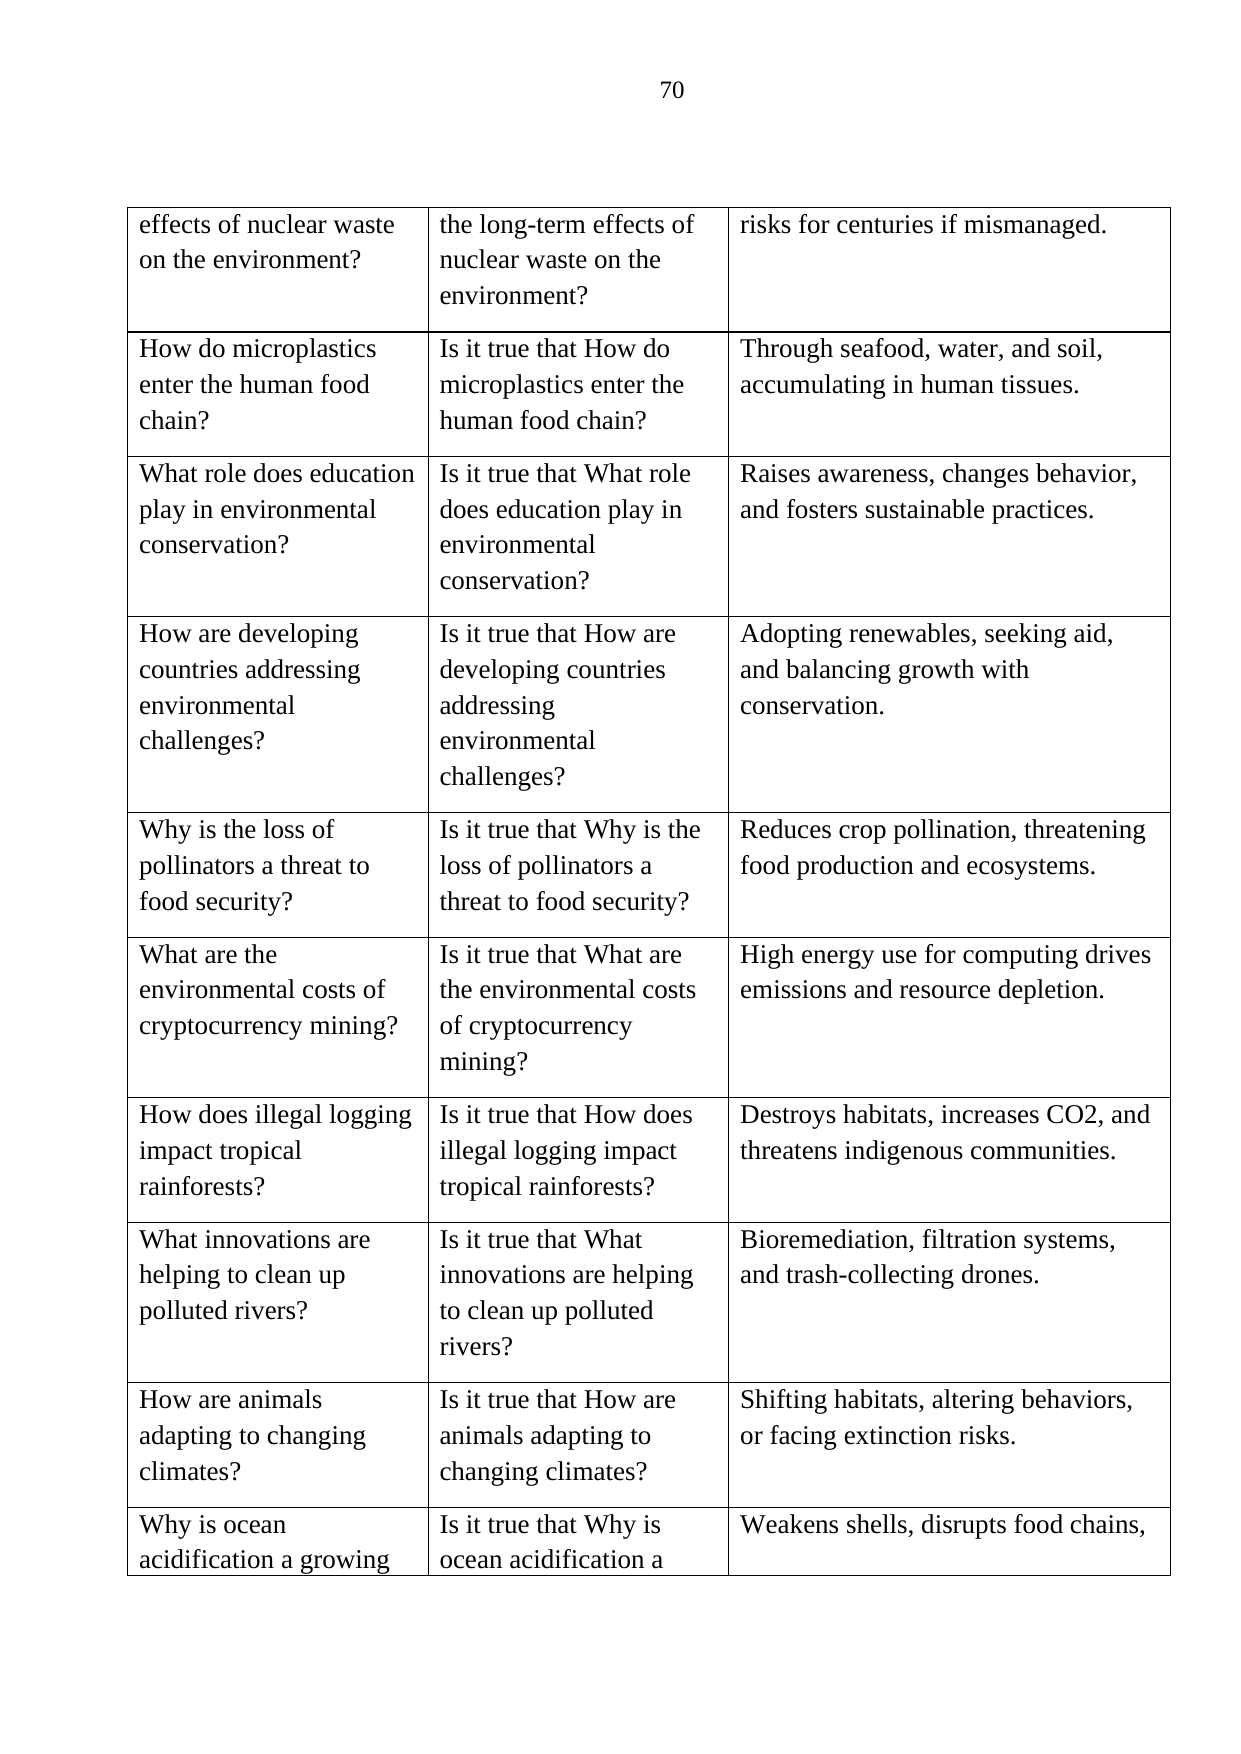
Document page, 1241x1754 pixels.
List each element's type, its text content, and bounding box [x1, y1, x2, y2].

table_cell Is it true that How does illegal logging impact tropical rainforests? [429, 1098, 728, 1222]
table_cell High energy use for computing drives emissions and resource depletion. [729, 938, 1170, 1097]
table_cell Is it true that What innovations are helping to clean up polluted rivers? [429, 1223, 728, 1382]
table_cell Is it true that How do microplastics enter the human food chain? [429, 333, 728, 456]
table_cell Is it true that How are developing countries addressing environmental challenges? [429, 617, 728, 812]
table_cell Reduces crop pollination, threatening food production and ecosystems. [729, 813, 1170, 937]
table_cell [429, 1508, 728, 1574]
table_cell Is it true that Why is the loss of pollinators a threat to food security? [429, 813, 728, 937]
table_cell What role does education play in environmental conservation? [128, 457, 428, 616]
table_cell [128, 1508, 428, 1574]
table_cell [429, 208, 728, 331]
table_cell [128, 208, 428, 331]
table_cell How are developing countries addressing environmental challenges? [128, 617, 428, 812]
table_cell Bioremediation, filtration systems, and trash-collecting drones. [729, 1223, 1170, 1382]
table_cell Why is the loss of pollinators a threat to food security? [128, 813, 428, 937]
table_cell How do microplastics enter the human food chain? [128, 333, 428, 456]
table_cell Is it true that How are animals adapting to changing climates? [429, 1383, 728, 1507]
table_cell Is it true that What role does education play in environmental conservation? [429, 457, 728, 616]
table_cell How are animals adapting to changing climates? [128, 1383, 428, 1507]
table_cell Adopting renewables, seeking aid, and balancing growth with conservation. [729, 617, 1170, 812]
table_cell Raises awareness, changes behavior, and fosters sustainable practices. [729, 457, 1170, 616]
table_cell Is it true that What are the environmental costs of cryptocurrency mining? [429, 938, 728, 1097]
table_cell What are the environmental costs of cryptocurrency mining? [128, 938, 428, 1097]
table_cell How does illegal logging impact tropical rainforests? [128, 1098, 428, 1222]
table_cell Destroys habitats, increases CO2, and threatens indigenous communities. [729, 1098, 1170, 1222]
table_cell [729, 1508, 1170, 1574]
table_cell What innovations are helping to clean up polluted rivers? [128, 1223, 428, 1382]
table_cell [729, 208, 1170, 331]
table_cell Shifting habitats, altering behaviors, or facing extinction risks. [729, 1383, 1170, 1507]
table_cell Through seafood, water, and soil, accumulating in human tissues. [729, 333, 1170, 456]
